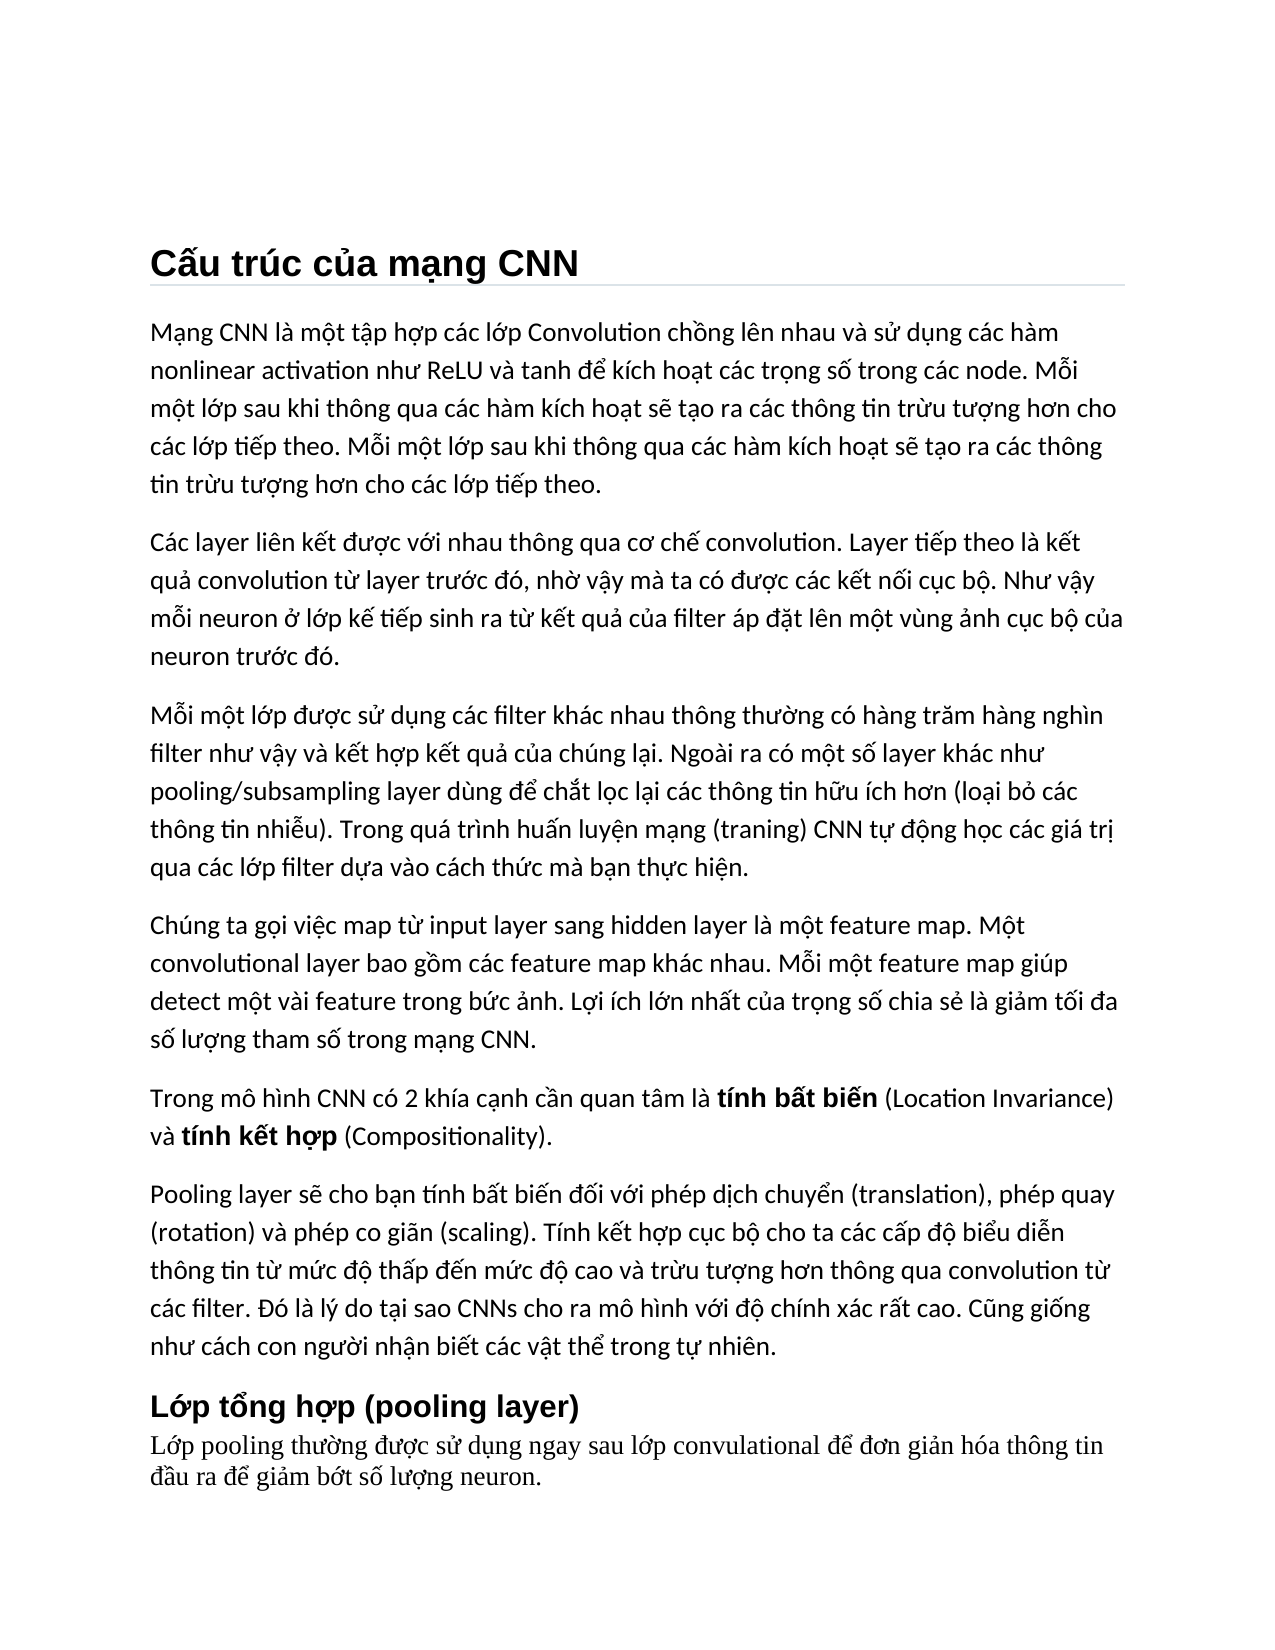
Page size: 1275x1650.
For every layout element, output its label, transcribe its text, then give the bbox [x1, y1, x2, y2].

text Mạng CNN là một tập hợp các lớp Convolution chồng lên nhau và sử dụng các hàm nonlinear activation như ReLU và tanh để kích hoạt các trọng số trong các node. Mỗi một lớp sau khi thông qua các hàm kích hoạt sẽ tạo ra các thông tin trừu tượng hơn cho các lớp tiếp theo. Mỗi một lớp sau khi thông qua các hàm kích hoạt sẽ tạo ra các thông tin trừu tượng hơn cho các lớp tiếp theo. [150, 315, 1125, 500]
text Chúng ta gọi việc map từ input layer sang hidden layer là một feature map. Một convolutional layer bao gồm các feature map khác nhau. Mỗi một feature map giúp detect một vài feature trong bức ảnh. Lợi ích lớn nhất của trọng số chia sẻ là giảm tối đa số lượng tham số trong mạng CNN. [150, 908, 1125, 1055]
subtitle Cấu trúc của mạng CNN [150, 241, 1125, 284]
subtitle Lớp tổng hợp (pooling layer) [150, 1388, 1125, 1424]
text Pooling layer sẽ cho bạn tính bất biến đối với phép dịch chuyển (translation), phép quay (rotation) và phép co giãn (scaling). Tính kết hợp cục bộ cho ta các cấp độ biểu diễn thông tin từ mức độ thấp đến mức độ cao và trừu tượng hơn thông qua convolution từ các filter. Đó là lý do tại sao CNNs cho ra mô hình với độ chính xác rất cao. Cũng giống như cách con người nhận biết các vật thể trong tự nhiên. [150, 1178, 1125, 1362]
text Lớp pooling thường được sử dụng ngay sau lớp convulational để đơn giản hóa thông tin đầu ra để giảm bớt số lượng neuron. [150, 1429, 1125, 1492]
text Mỗi một lớp được sử dụng các filter khác nhau thông thường có hàng trăm hàng nghìn filter như vậy và kết hợp kết quả của chúng lại. Ngoài ra có một số layer khác như pooling/subsampling layer dùng để chắt lọc lại các thông tin hữu ích hơn (loại bỏ các thông tin nhiễu). Trong quá trình huấn luyện mạng (traning) CNN tự động học các giá trị qua các lớp filter dựa vào cách thức mà bạn thực hiện. [150, 698, 1125, 883]
text Trong mô hình CNN có 2 khía cạnh cần quan tâm là tính bất biến (Location Invariance) và tính kết hợp (Compositionality). [150, 1081, 1125, 1152]
text Các layer liên kết được với nhau thông qua cơ chế convolution. Layer tiếp theo là kết quả convolution từ layer trước đó, nhờ vậy mà ta có được các kết nối cục bộ. Như vậy mỗi neuron ở lớp kế tiếp sinh ra từ kết quả của filter áp đặt lên một vùng ảnh cục bộ của neuron trước đó. [150, 526, 1125, 672]
